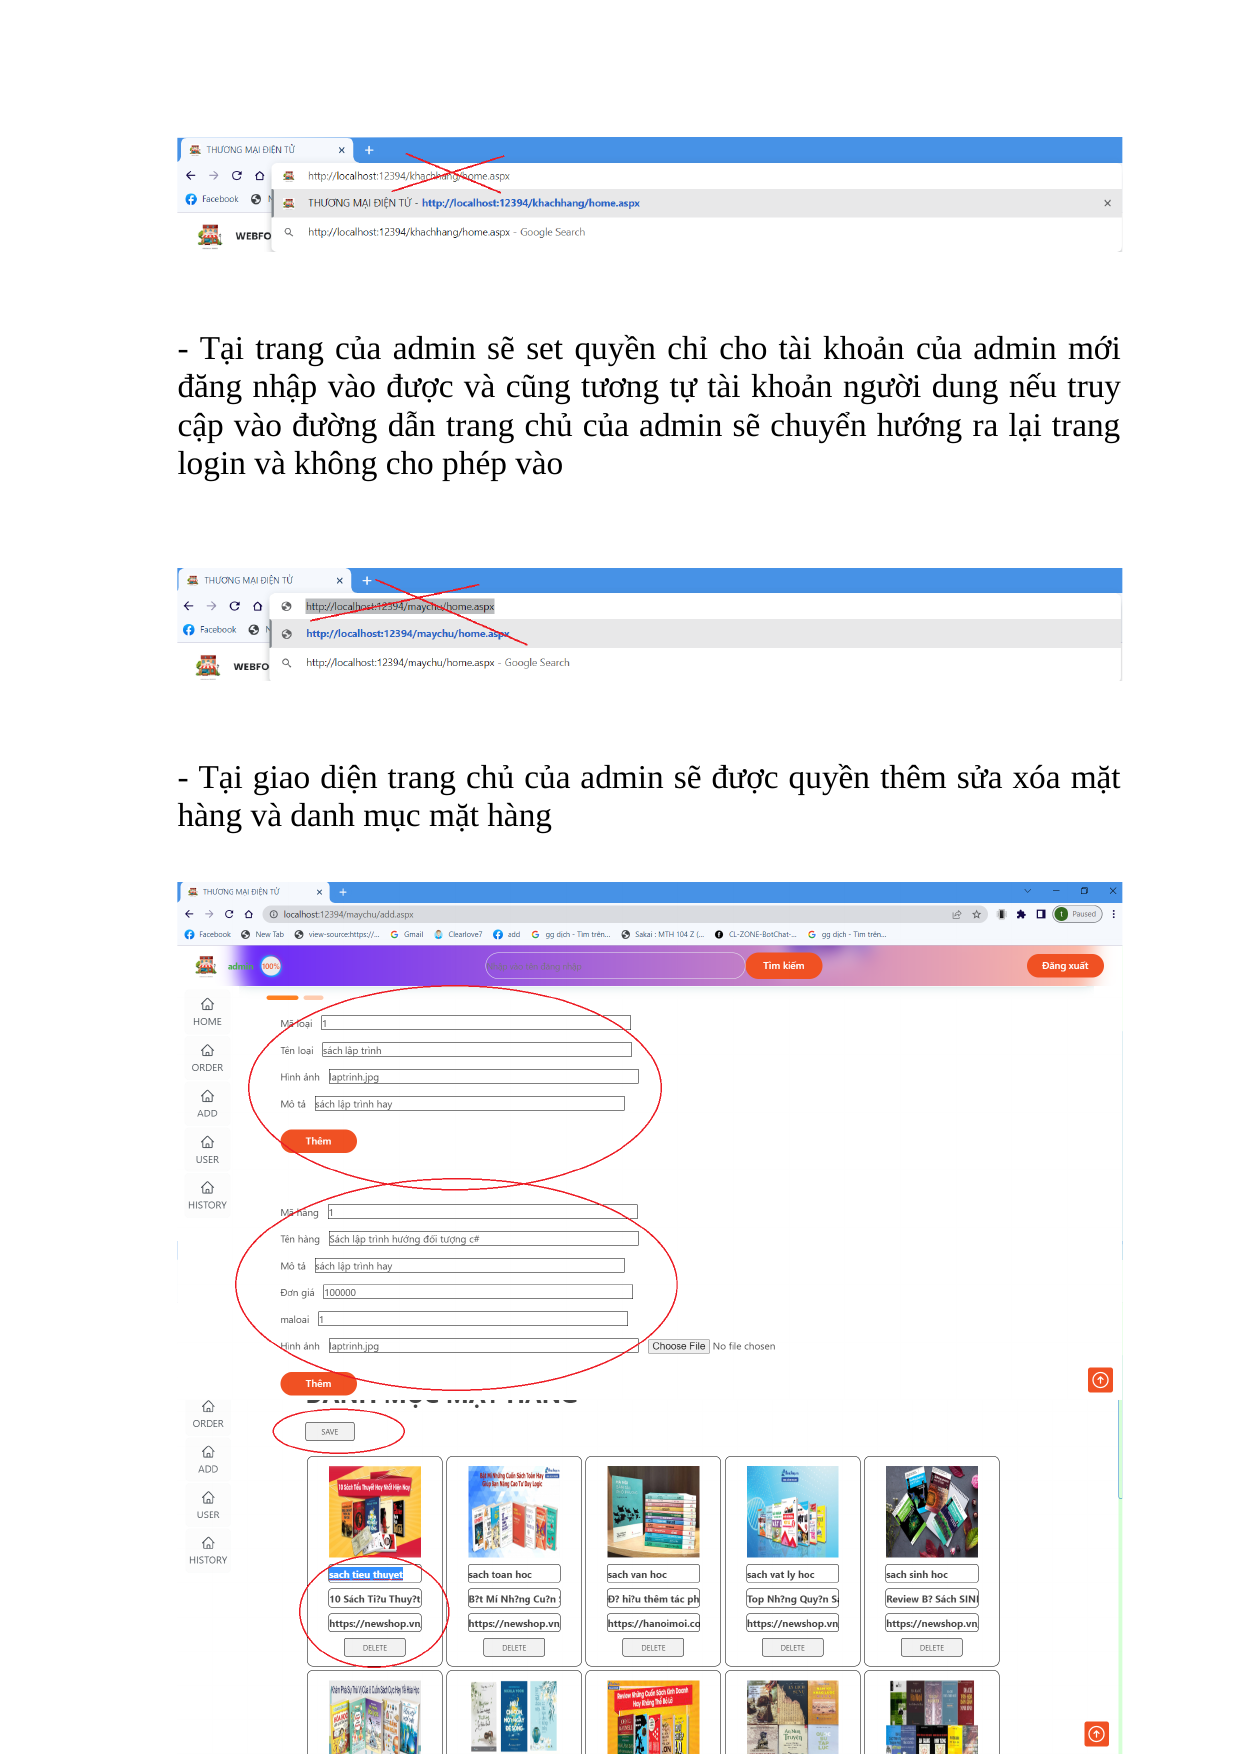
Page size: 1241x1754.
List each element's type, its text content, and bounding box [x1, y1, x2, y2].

picture [177, 882, 1123, 1754]
text - Tại giao diện trang chủ của admin sẽ được quyền thêm sửa xóa mặt hàng và danh mục mặt hàng [177, 757, 1122, 834]
picture [177, 137, 1123, 252]
text - Tại trang của admin sẽ set quyền chỉ cho tài khoản của admin mới đăng nhập vào được và cũng tương tự tài khoản người dung nếu truy cập vào đường dẫn trang chủ của admin sẽ chuyển hướng ra lại trang login và không cho phép vào [177, 328, 1122, 482]
picture [177, 568, 1123, 681]
